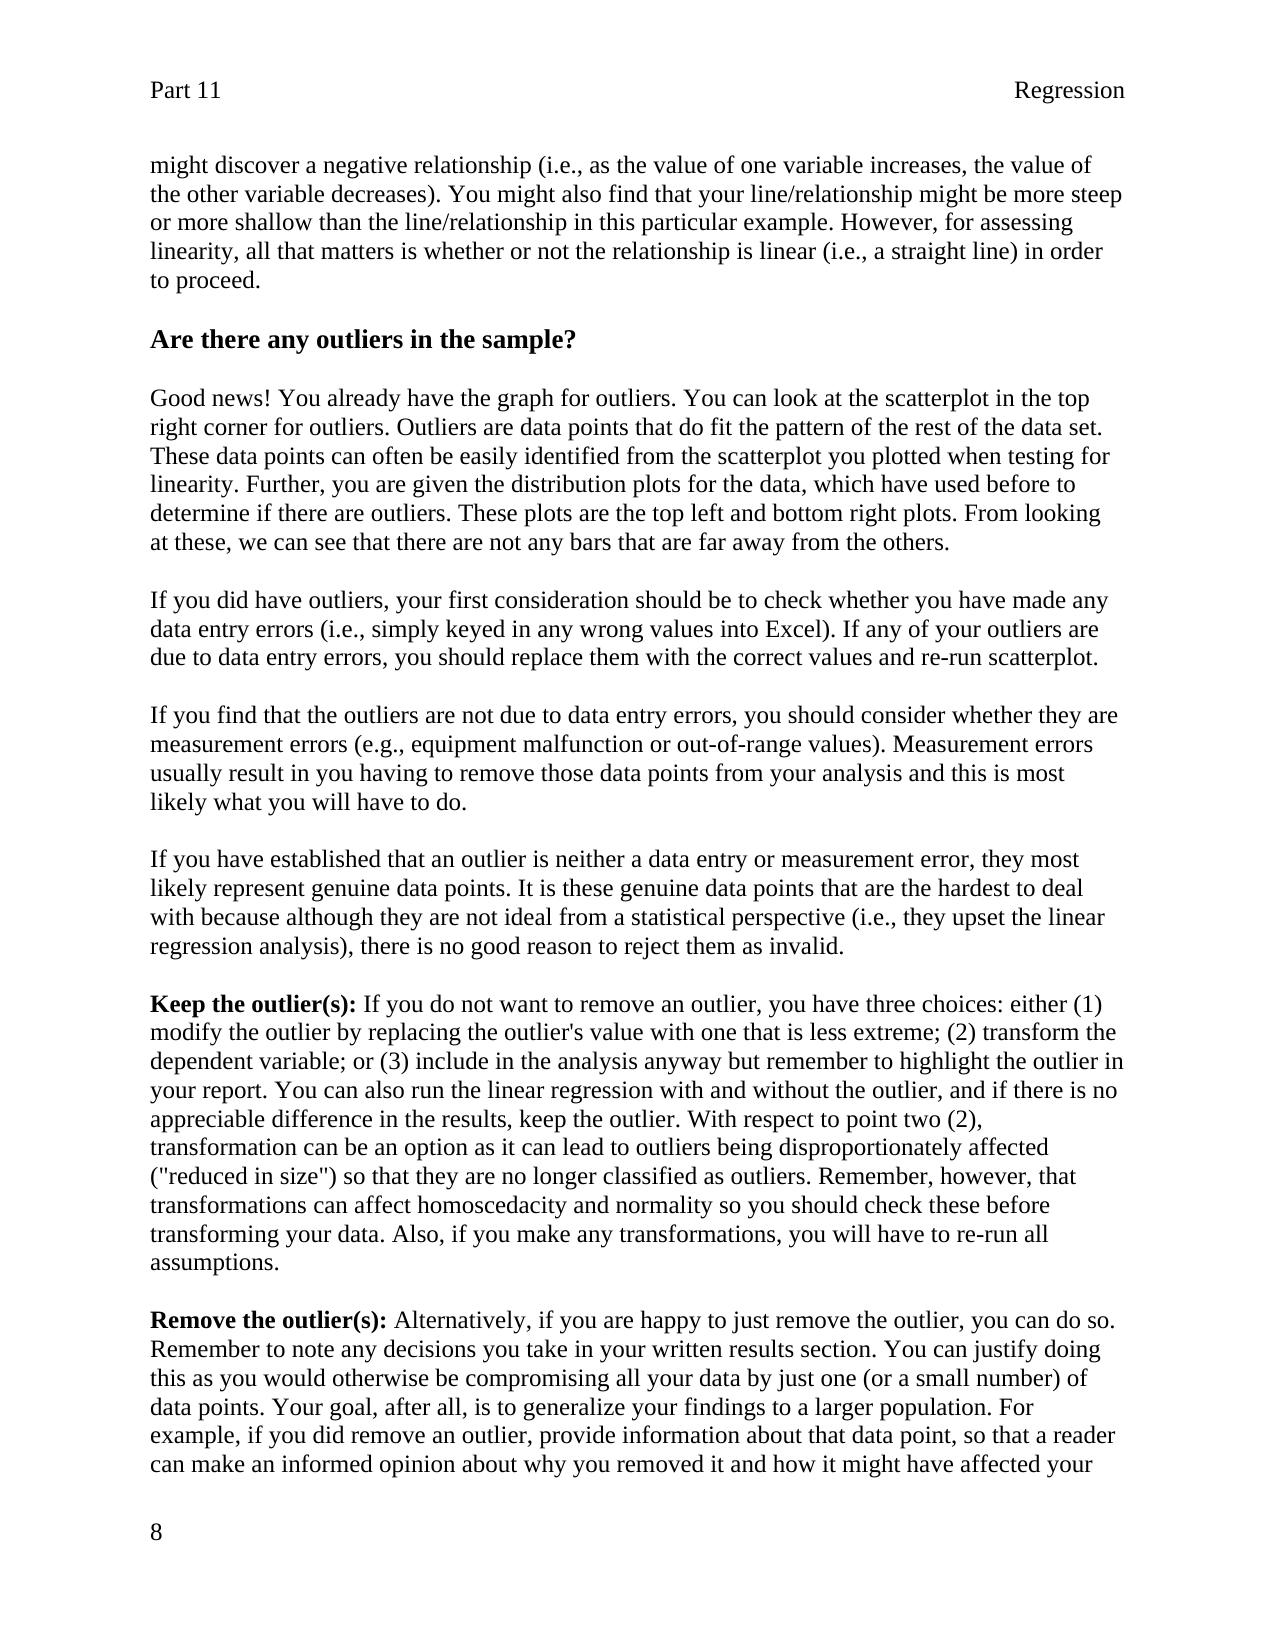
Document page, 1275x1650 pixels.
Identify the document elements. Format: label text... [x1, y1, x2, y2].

text If you have established that an outlier is neither a data entry or measurement error, they most likely represent genuine data points. It is these genuine data points that are the hardest to deal with because although they are not ideal from a statistical perspective (i.e., they upset the linear regression analysis), there is no good reason to reject them as invalid. [150, 844, 1125, 959]
text If you did have outliers, your first consideration should be to check whether you have made any data entry errors (i.e., simply keyed in any wrong values into Excel). If any of your outliers are due to data entry errors, you should replace them with the correct values and re-run scatterplot. [150, 585, 1125, 671]
text If you find that the outliers are not due to data entry errors, you should consider whether they are measurement errors (e.g., equipment malfunction or out-of-range values). Measurement errors usually result in you having to remove those data points from your analysis and this is most likely what you will have to do. [150, 700, 1125, 815]
text Are there any outliers in the sample? [150, 323, 1125, 354]
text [150, 1305, 1125, 1478]
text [150, 150, 1125, 294]
text Good news! You already have the graph for outliers. You can look at the scatterplot in the top right corner for outliers. Outliers are data points that do fit the pattern of the rest of the data set. These data points can often be easily identified from the scatterplot you plotted when testing for linearity. Further, you are given the distribution plots for the data, which have used before to determine if there are outliers. These plots are the top left and bottom right plots. From looking at these, we can see that there are not any bars that are far away from the others. [150, 383, 1125, 556]
text Keep the outlier(s): If you do not want to remove an outlier, you have three choices: either (1) modify the outlier by replacing the outlier's value with one that is less extreme; (2) transform the dependent variable; or (3) include in the analysis anyway but remember to highlight the outlier in your report. You can also run the linear regression with and without the outlier, and if there is no appreciable difference in the results, keep the outlier. With respect to point two (2), transformation can be an option as it can lead to outliers being disproportionately affected ("reduced in size") so that they are no longer classified as outliers. Remember, however, that transformations can affect homoscedacity and normality so you should check these before transforming your data. Also, if you make any transformations, you will have to re-run all assumptions. [150, 989, 1125, 1276]
